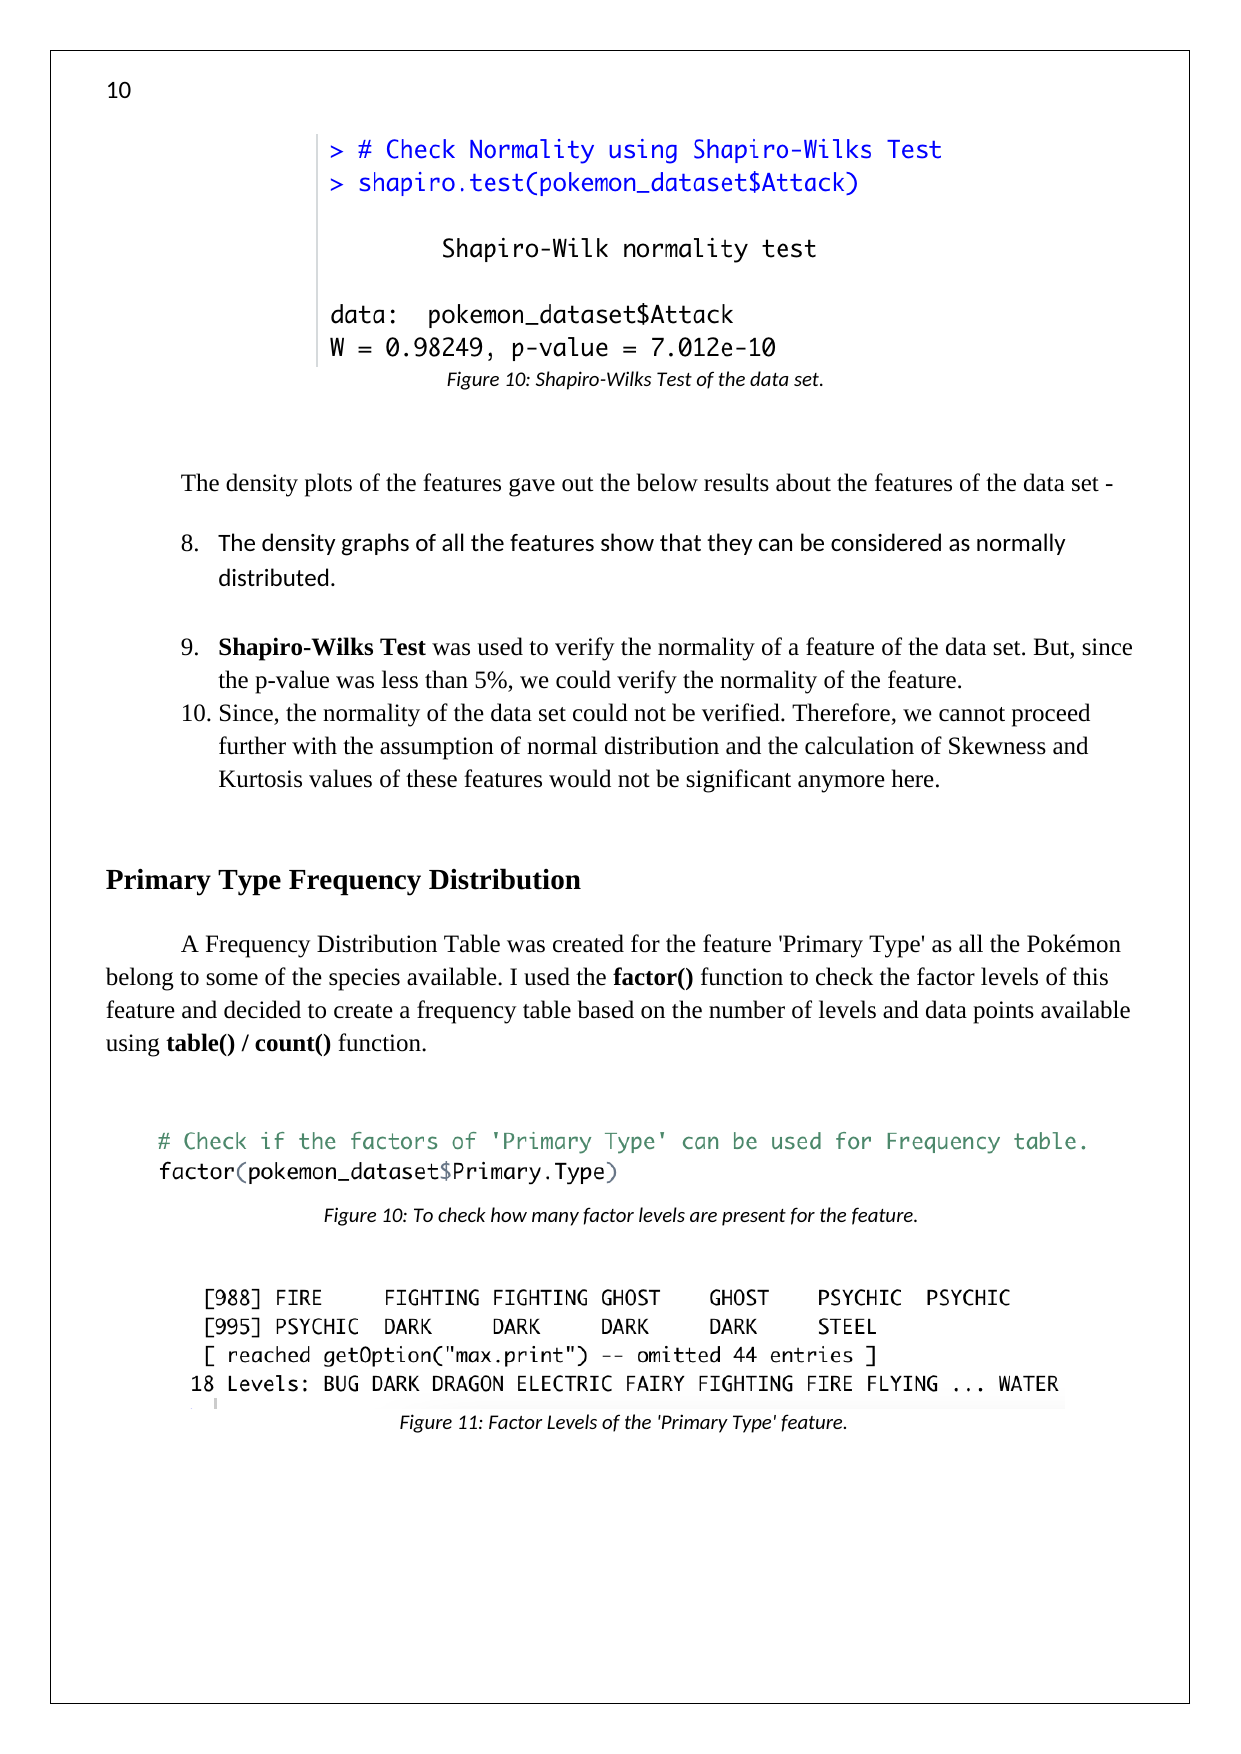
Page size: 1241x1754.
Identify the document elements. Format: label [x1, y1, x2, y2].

picture [316, 134, 958, 367]
picture [151, 1126, 1094, 1202]
picture [180, 1283, 1065, 1409]
